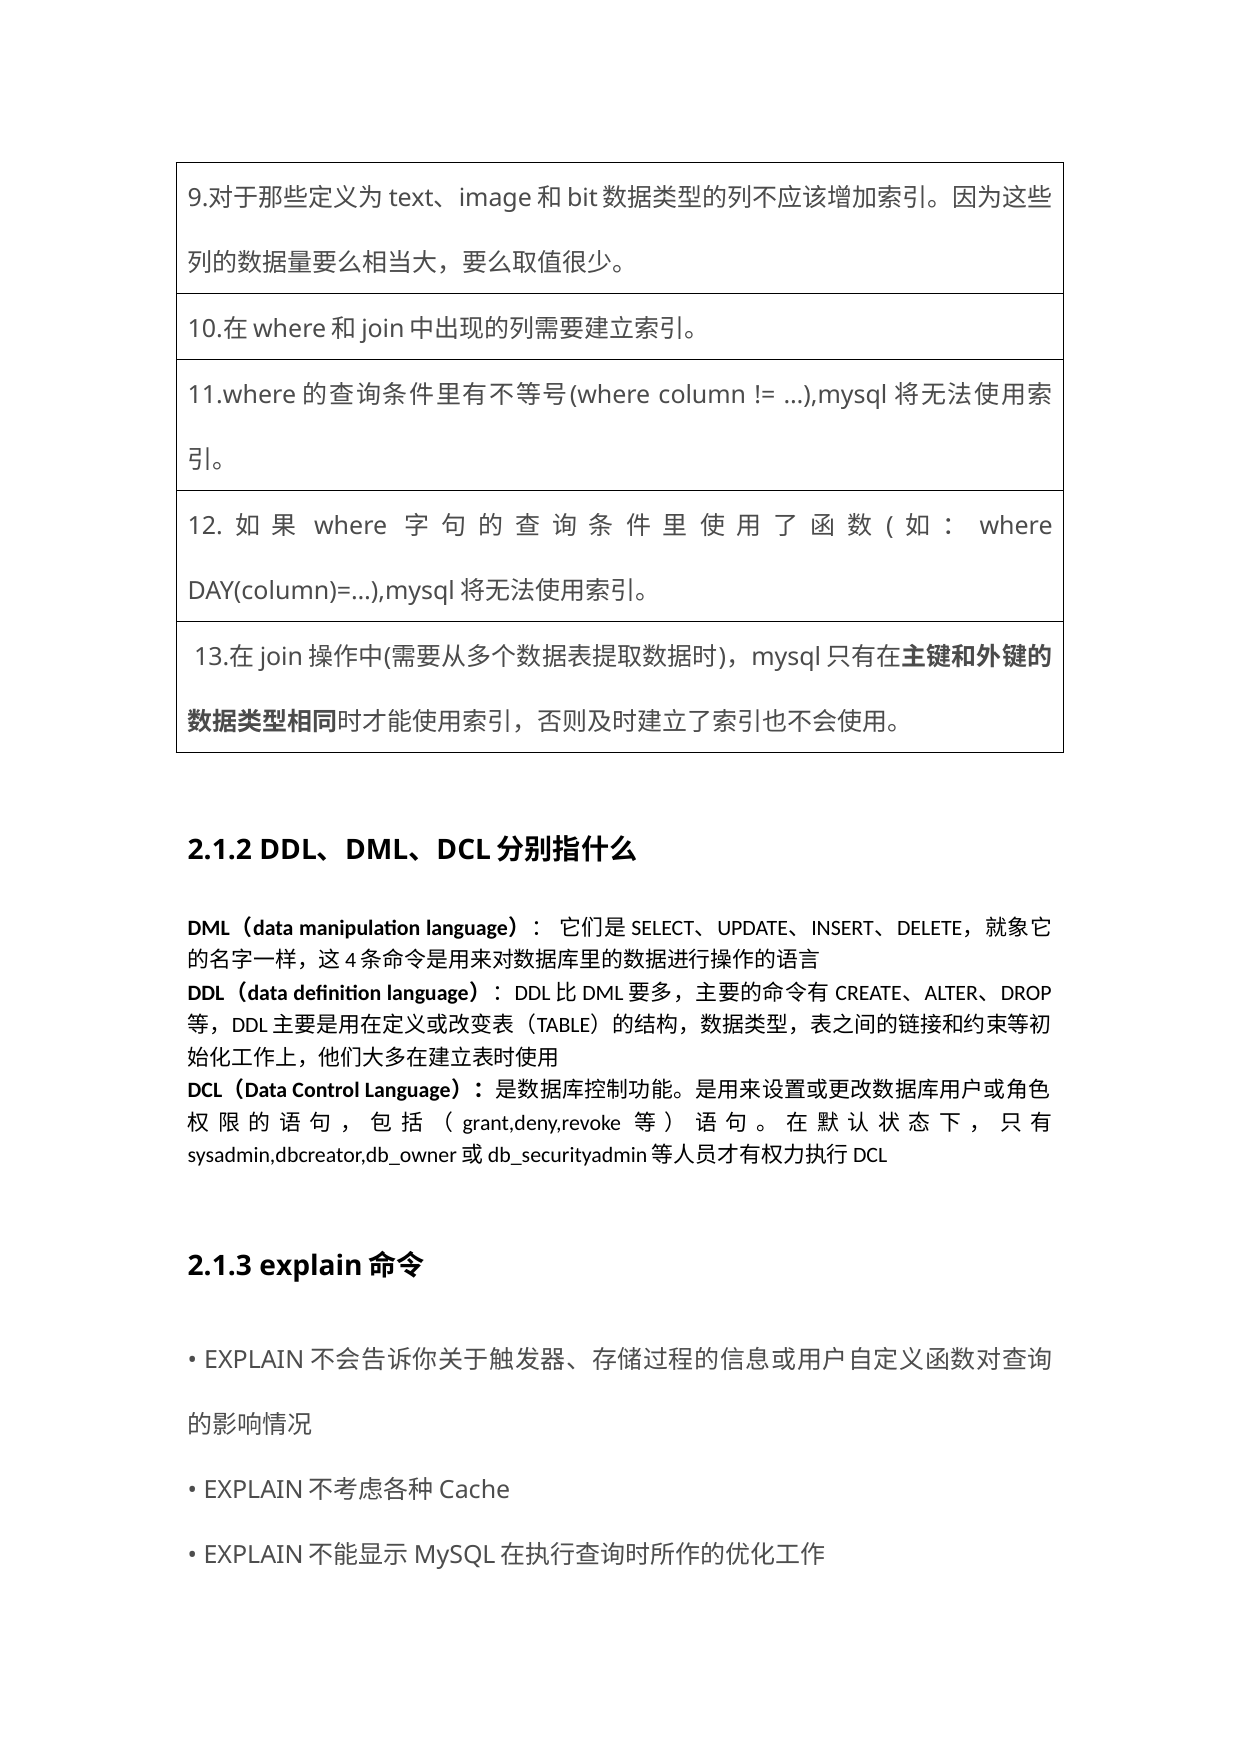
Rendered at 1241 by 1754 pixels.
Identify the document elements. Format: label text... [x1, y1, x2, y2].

text DDL（data definition language）：DDL比DML要多，主要的命令有CREATE、ALTER、DROP等，DDL主要是用在定义或改变表（TABLE）的结构，数据类型，表之间的链接和约束等初始化工作上，他们大多在建立表时使用 [187, 974, 1053, 1072]
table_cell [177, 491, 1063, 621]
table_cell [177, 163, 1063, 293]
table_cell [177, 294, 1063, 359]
text DCL（Data Control Language）：是数据库控制功能。是用来设置或更改数据库用户或角色权限的语句，包括（grant,deny,revoke等）语句。在默认状态下，只有sysadmin,dbcreator,db_owner或db_securityadmin等人员才有权力执行DCL [187, 1072, 1053, 1169]
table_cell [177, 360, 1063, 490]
subtitle 2.1.3 explain命令 [187, 1231, 1053, 1296]
subtitle 2.1.2 DDL、DML、DCL分别指什么 [187, 815, 1053, 880]
text DML（data manipulation language）： 它们是SELECT、UPDATE、INSERT、DELETE，就象它的名字一样，这4条命令是用来对数据库里的数据进行操作的语言 [187, 909, 1053, 974]
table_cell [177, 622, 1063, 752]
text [187, 1325, 1053, 1585]
